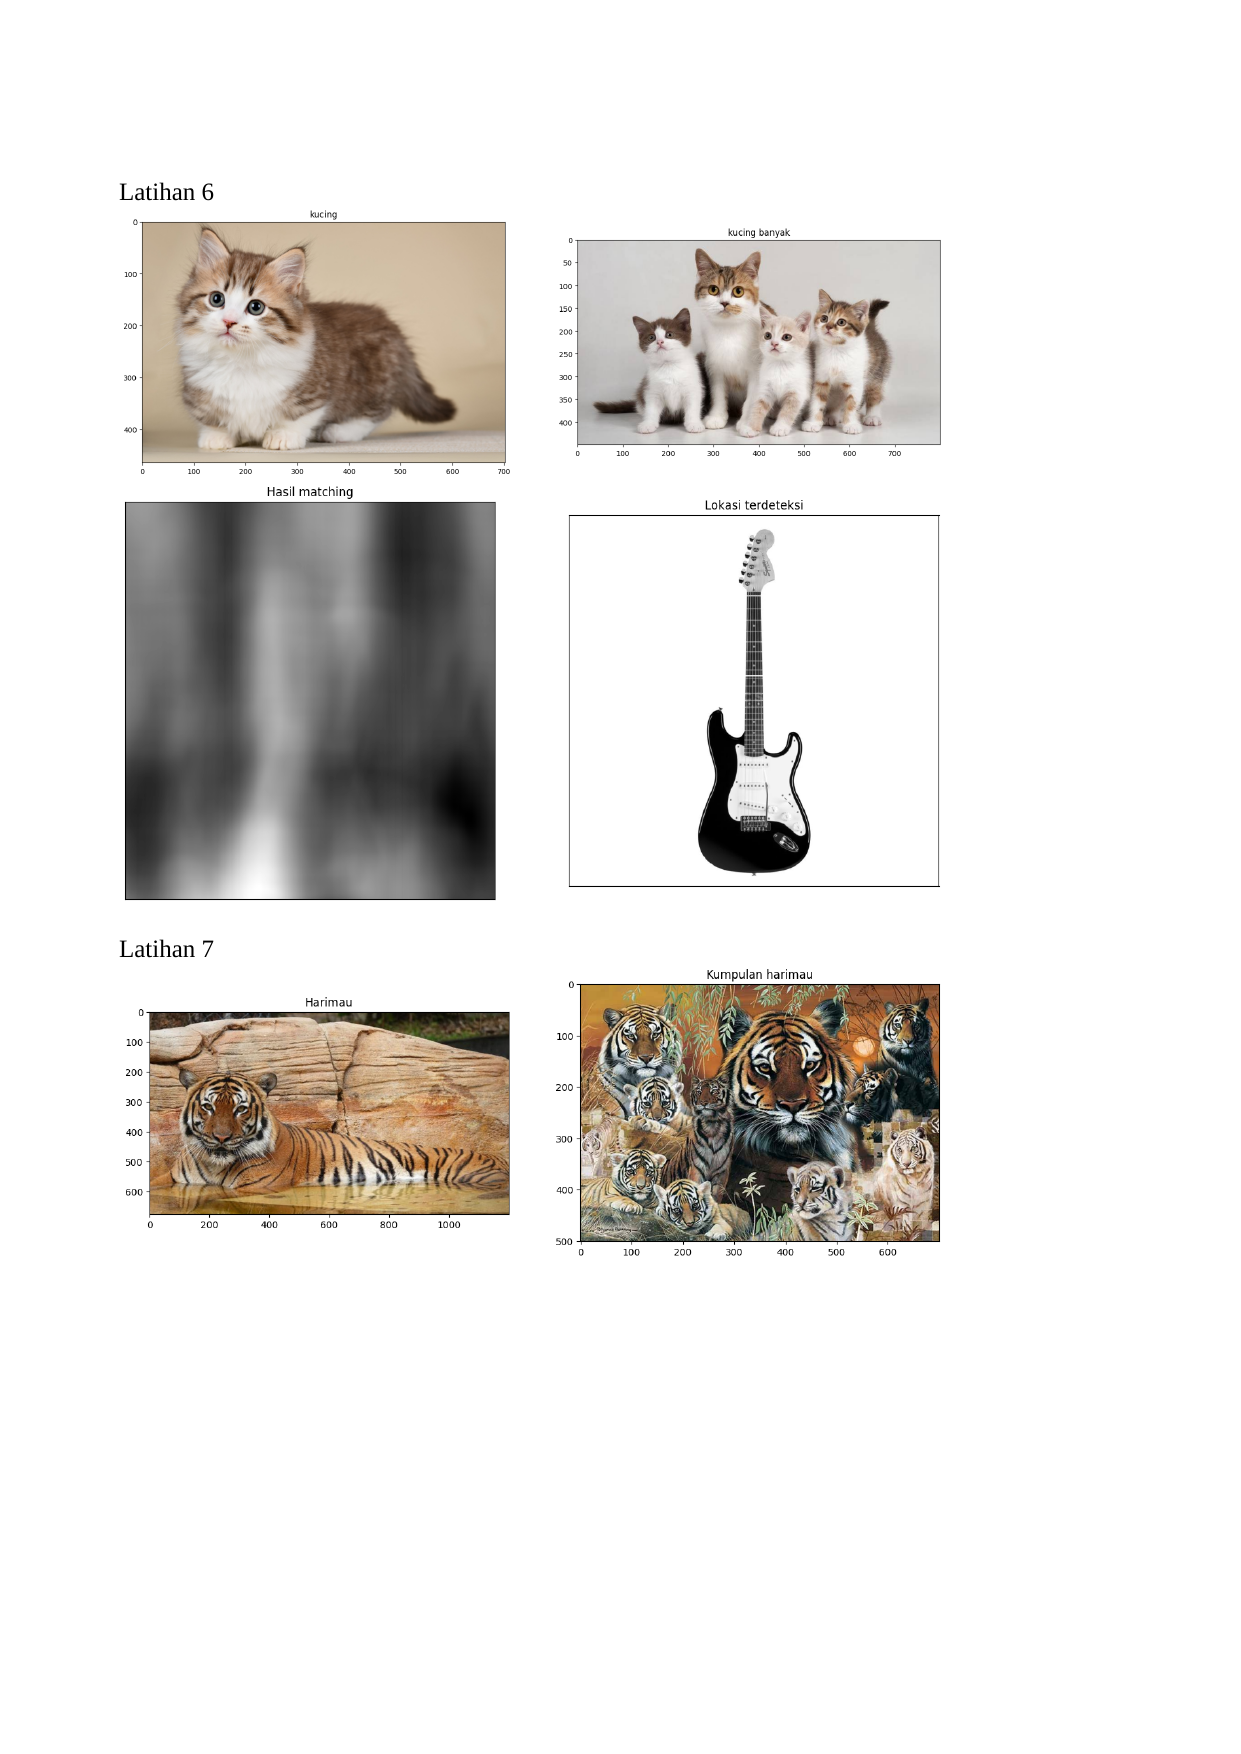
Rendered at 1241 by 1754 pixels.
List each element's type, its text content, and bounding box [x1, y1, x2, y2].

text Latihan 6 [119, 177, 1063, 206]
text Latihan 7 [119, 934, 1063, 963]
picture [118, 206, 945, 906]
picture [118, 962, 945, 1264]
